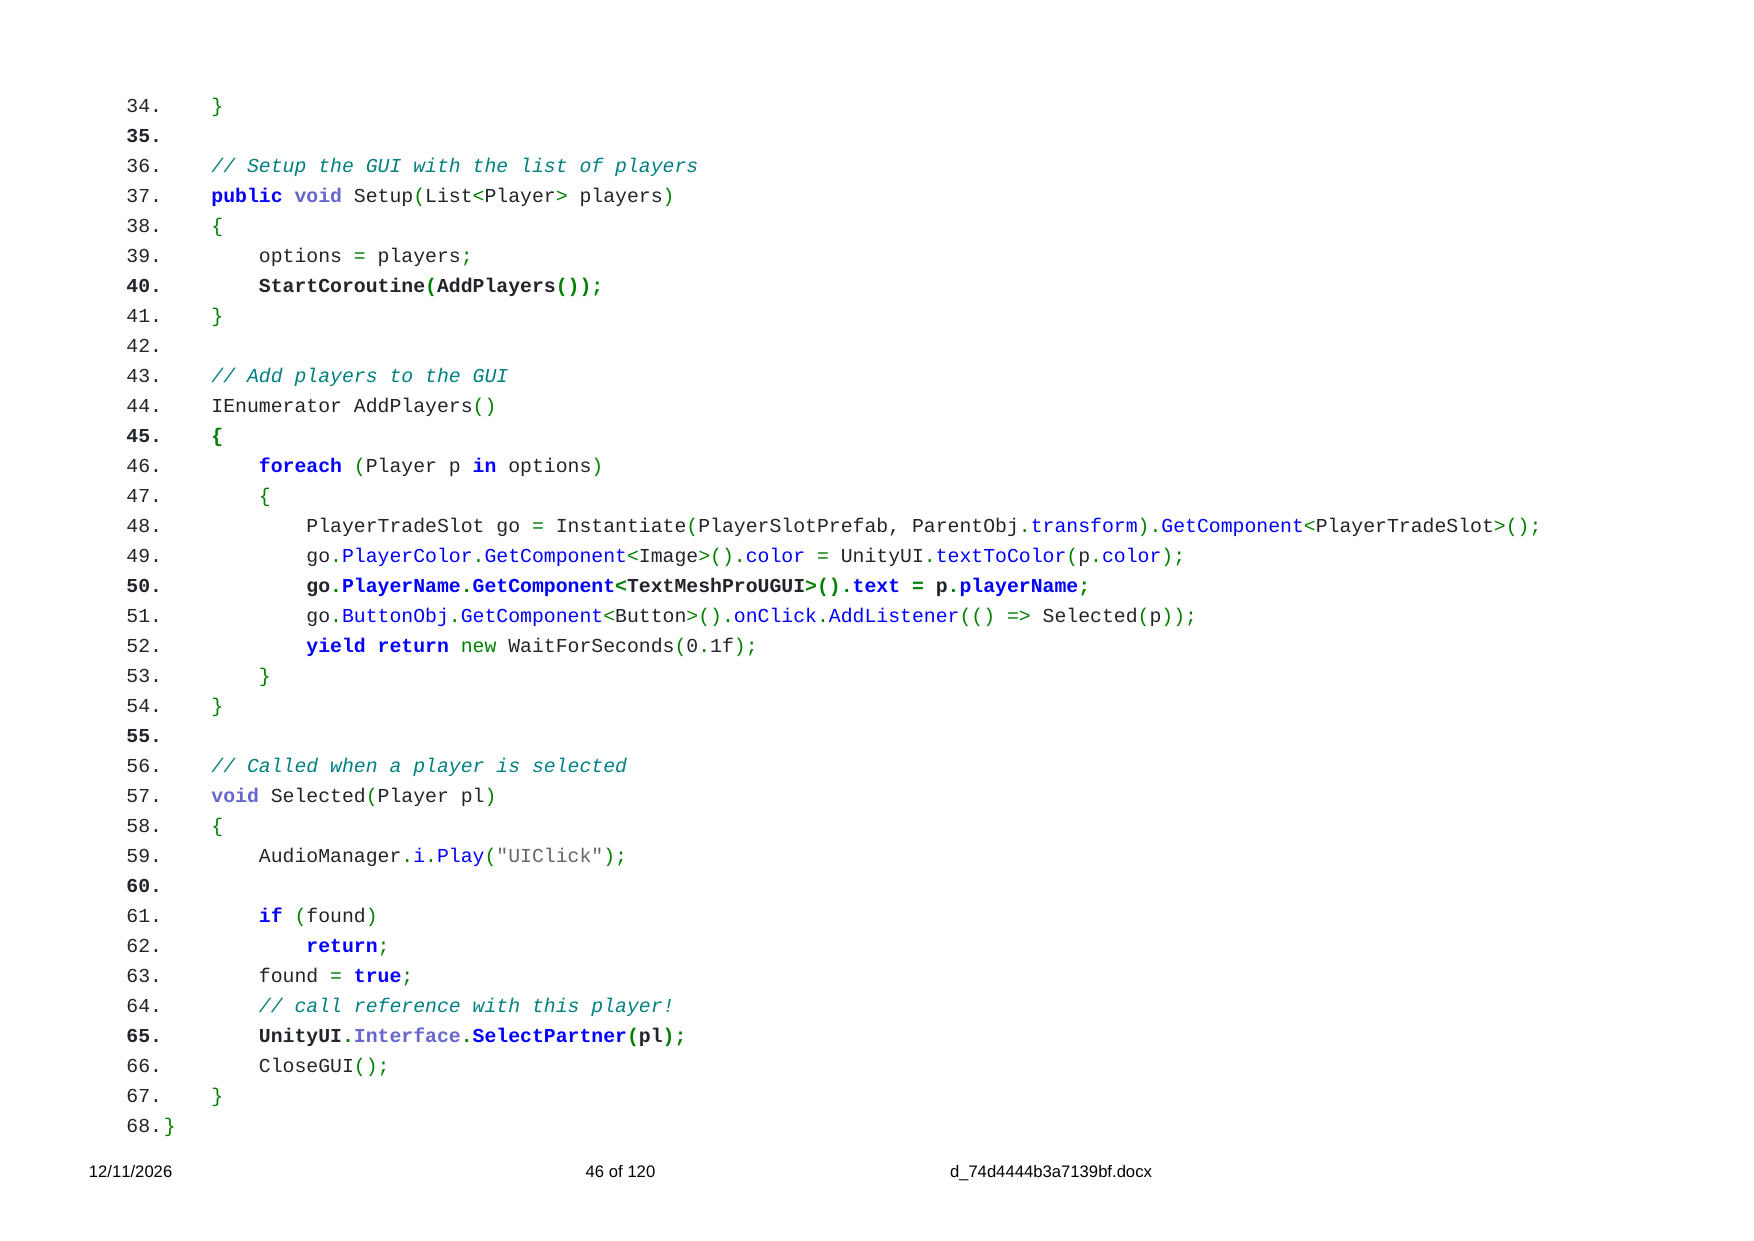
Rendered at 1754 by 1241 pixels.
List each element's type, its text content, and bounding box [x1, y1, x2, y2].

list UnityUI.Interface.SelectPartner(pl); [126, 1019, 1665, 1049]
list { [126, 209, 1665, 239]
list if (found) [126, 899, 1665, 929]
list yield return new WaitForSeconds(0.1f); [126, 629, 1665, 659]
list options = players; [126, 239, 1665, 269]
list { [126, 809, 1665, 839]
list void Selected(Player pl) [126, 779, 1665, 809]
list go.PlayerColor.GetComponent<Image>().color = UnityUI.textToColor(p.color); [126, 539, 1665, 569]
list go.PlayerName.GetComponent<TextMeshProUGUI>().text = p.playerName; [126, 569, 1665, 599]
list { [126, 419, 1665, 449]
list return; [126, 929, 1665, 959]
list } [126, 659, 1665, 689]
list PlayerTradeSlot go = Instantiate(PlayerSlotPrefab, ParentObj.transform).GetComponent<PlayerTradeSlot>(); [126, 509, 1665, 539]
list StartCoroutine(AddPlayers()); [126, 269, 1665, 299]
list } [126, 1109, 1665, 1139]
list // Called when a player is selected [126, 749, 1665, 779]
list } [126, 299, 1665, 329]
list public void Setup(List<Player> players) [126, 179, 1665, 209]
list IEnumerator AddPlayers() [126, 389, 1665, 419]
list } [126, 689, 1665, 719]
list } [126, 1079, 1665, 1109]
list // Setup the GUI with the list of players [126, 149, 1665, 179]
list { [126, 479, 1665, 509]
list // Add players to the GUI [126, 359, 1665, 389]
list AudioManager.i.Play("UIClick"); [126, 839, 1665, 869]
list CloseGUI(); [126, 1049, 1665, 1079]
list // call reference with this player! [126, 989, 1665, 1019]
list go.ButtonObj.GetComponent<Button>().onClick.AddListener(() => Selected(p)); [126, 599, 1665, 629]
list found = true; [126, 959, 1665, 989]
list } [126, 89, 1665, 119]
list foreach (Player p in options) [126, 449, 1665, 479]
